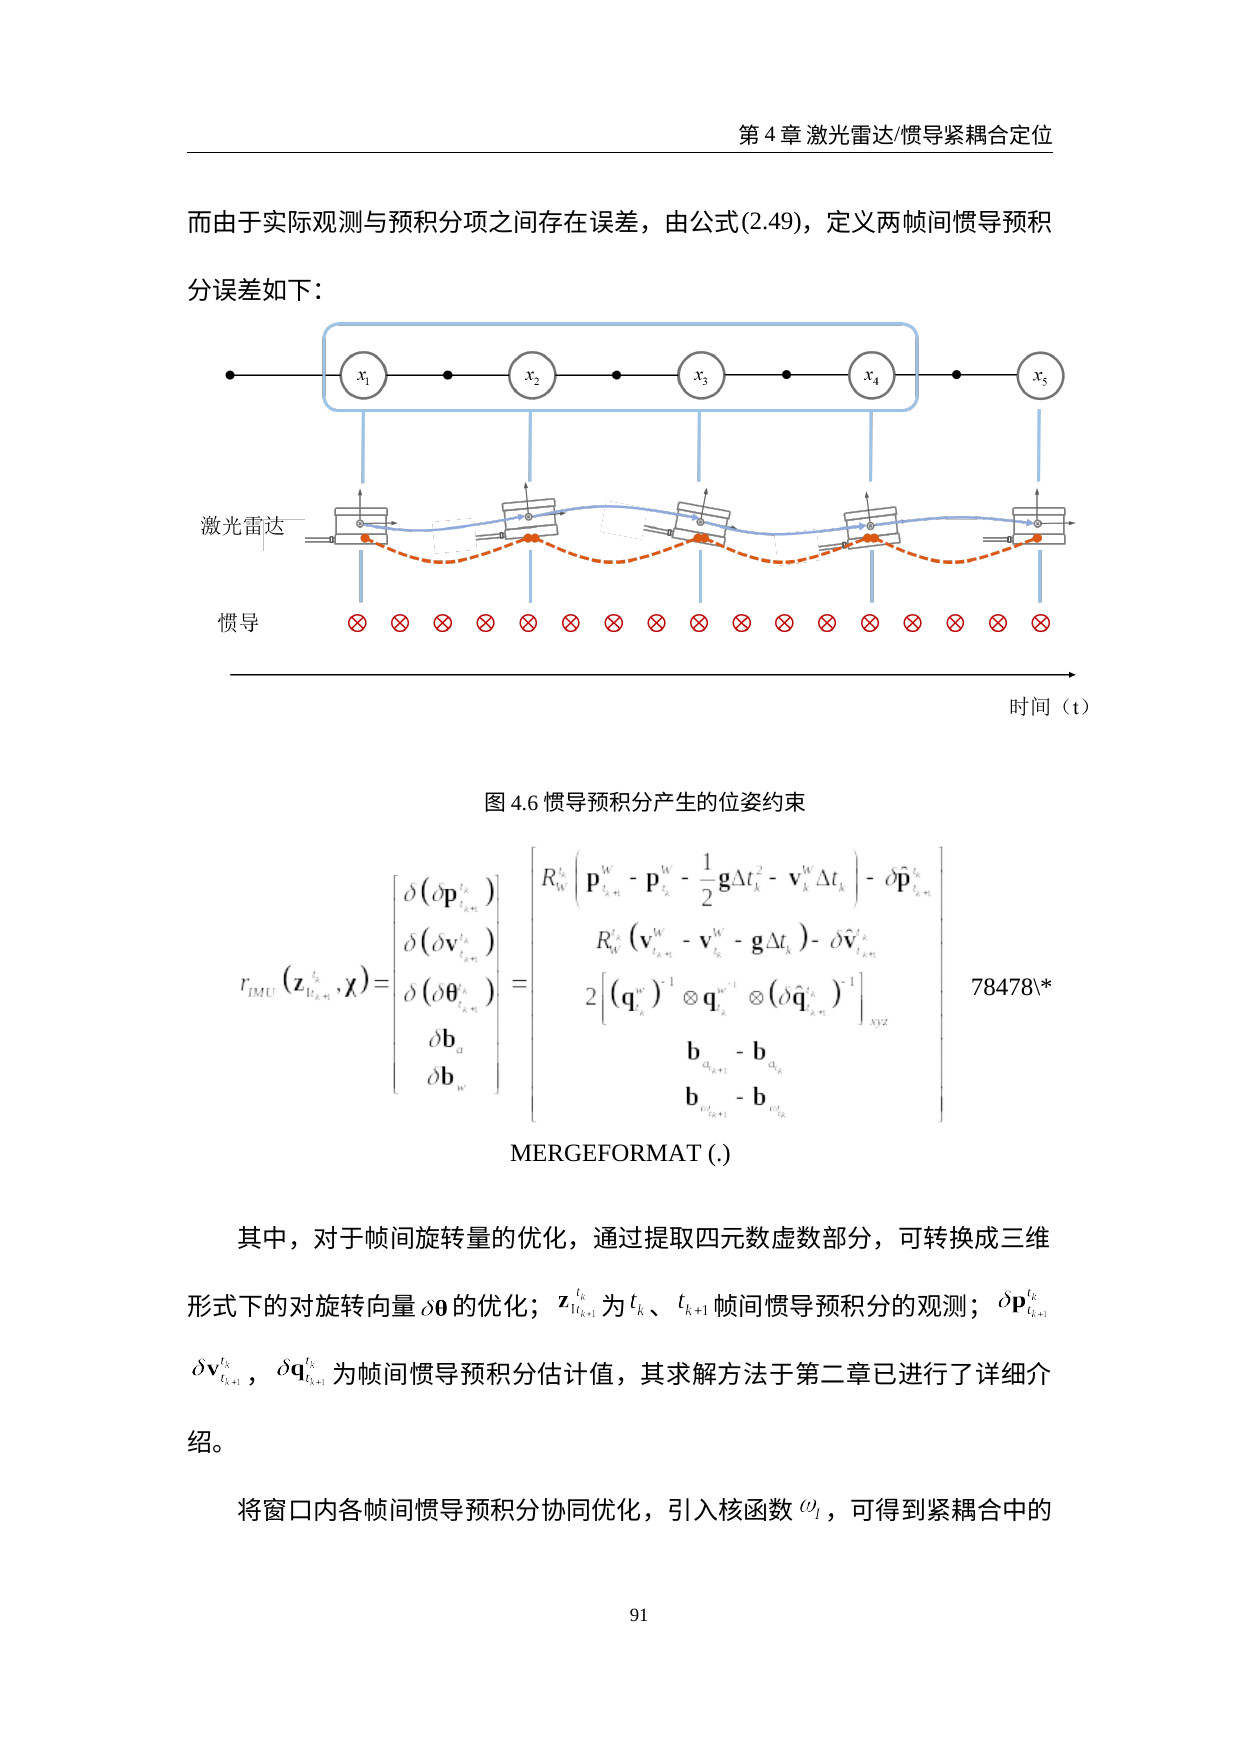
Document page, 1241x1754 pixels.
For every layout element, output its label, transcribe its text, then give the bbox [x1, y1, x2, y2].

text 其中，对于帧间旋转量的优化，通过提取四元数虚数部分，可转换成三维形式下的对旋转向量的优化；为、帧间惯导预积分的观测；，，为帧间惯导预积分估计值，其求解方法于第二章已进行了详细介绍。 [187, 1203, 1053, 1475]
picture [187, 322, 1172, 732]
text 图4.6 惯导预积分产生的位姿约束 [187, 783, 1053, 817]
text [187, 1475, 1053, 1543]
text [187, 186, 1053, 322]
